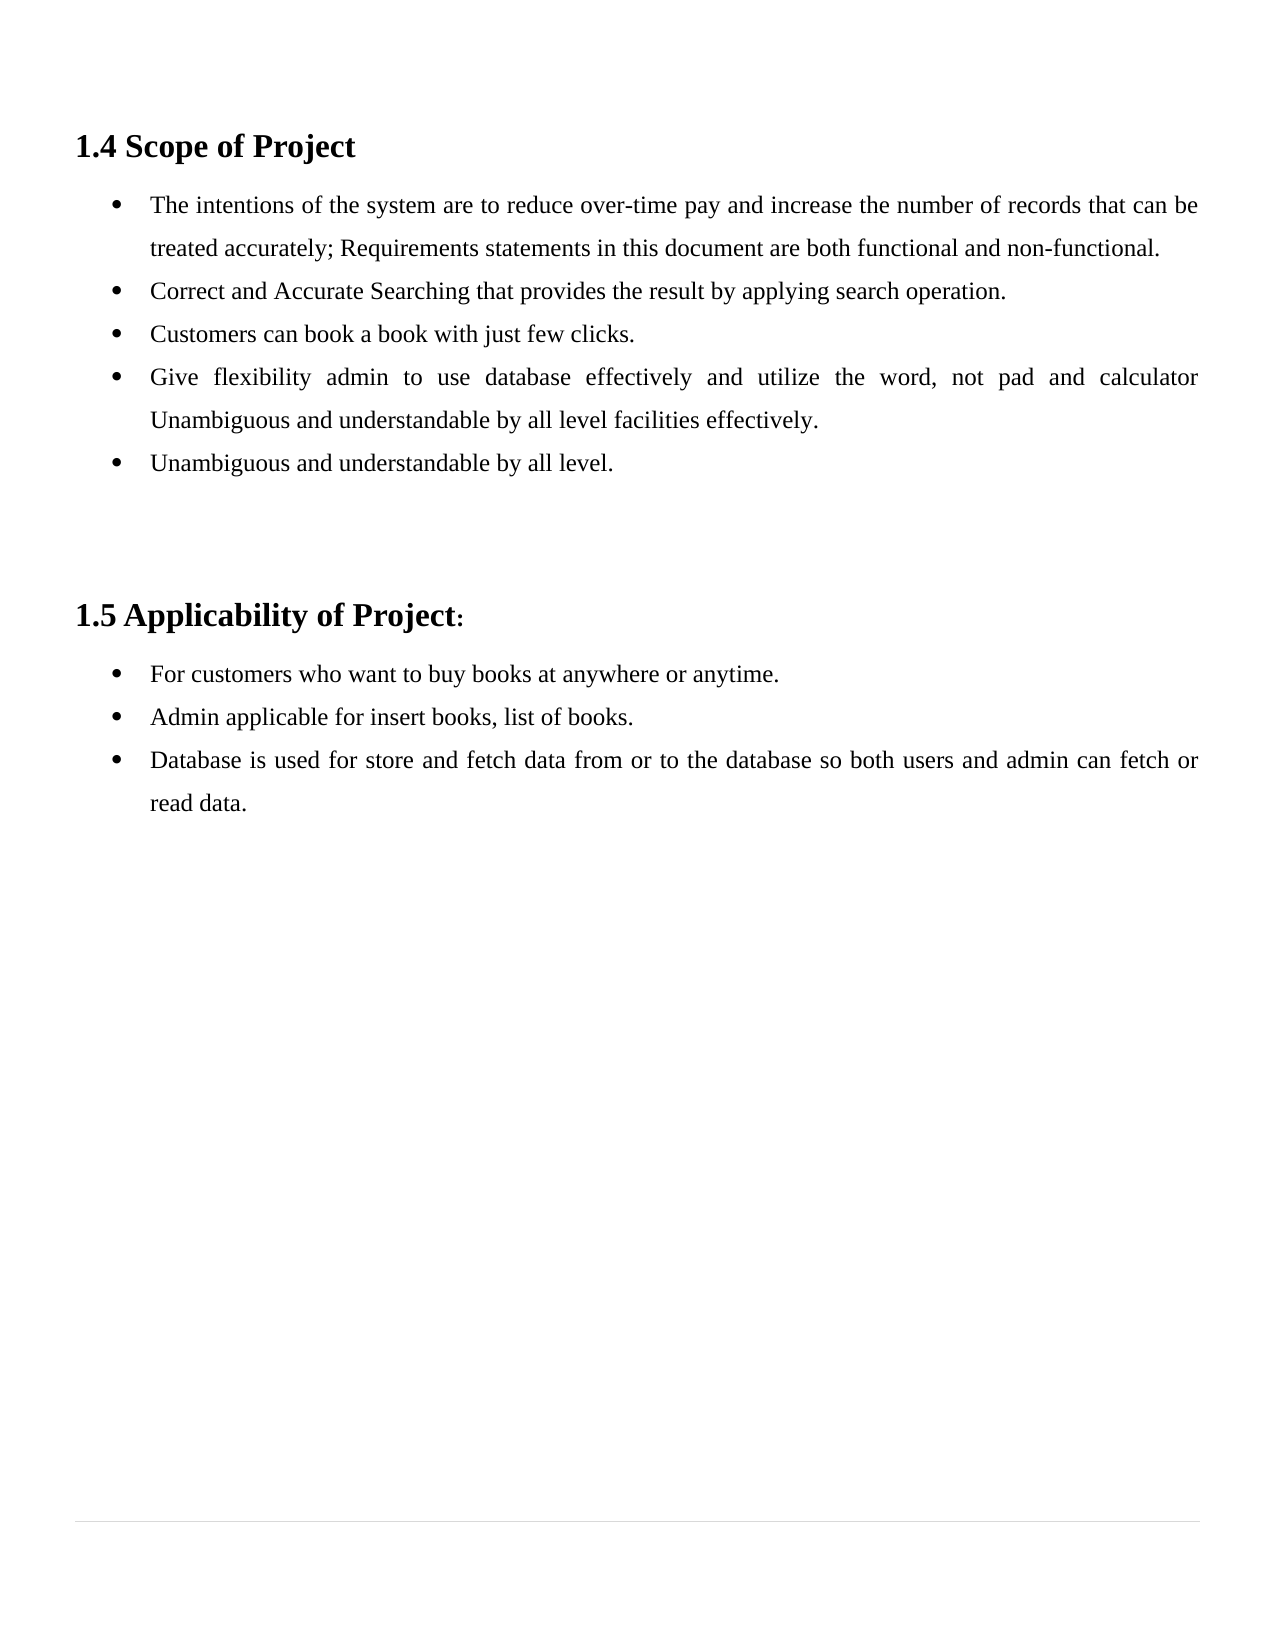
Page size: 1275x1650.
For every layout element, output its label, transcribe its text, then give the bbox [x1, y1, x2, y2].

list Unambiguous and understandable by all level. [112, 448, 1200, 477]
subtitle 1.4 Scope of Project [75, 126, 1200, 164]
list Admin applicable for insert books, list of books. [112, 702, 1200, 731]
list Correct and Accurate Searching that provides the result by applying search operation. [112, 276, 1200, 305]
list Database is used for store and fetch data from or to the database so both users and admin can fetch or read data. [112, 745, 1200, 817]
list Customers can book a book with just few clicks. [112, 319, 1200, 348]
list The intentions of the system are to reduce over-time pay and increase the number of records that can be treated accurately; Requirements statements in this document are both functional and non-functional. [112, 190, 1200, 262]
subtitle 1.5 Applicability of Project: [75, 595, 1200, 633]
list For customers who want to buy books at anywhere or anytime. [112, 659, 1200, 687]
list Give flexibility admin to use database effectively and utilize the word, not pad and calculator Unambiguous and understandable by all level facilities effectively. [112, 362, 1200, 434]
